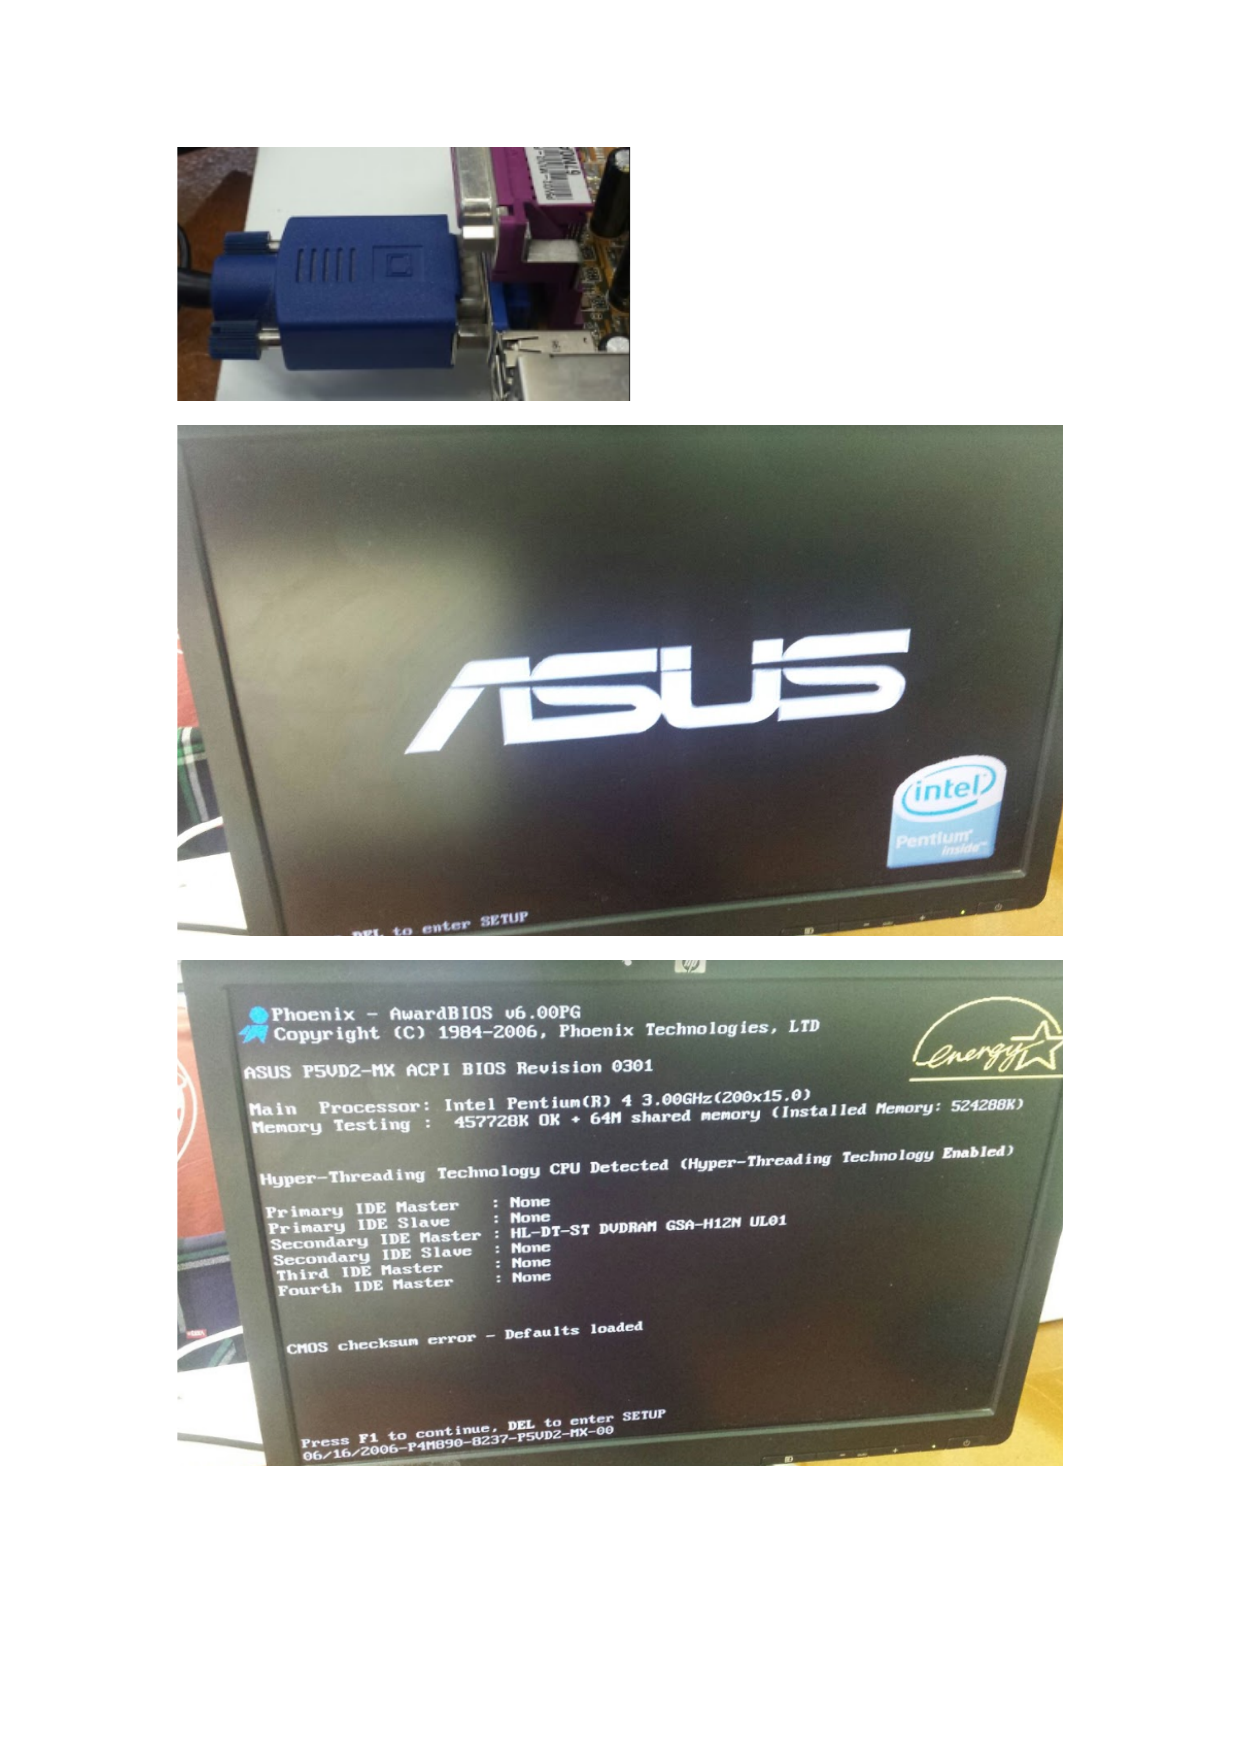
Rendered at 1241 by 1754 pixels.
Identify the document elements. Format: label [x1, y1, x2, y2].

picture [177, 147, 631, 401]
picture [177, 960, 1063, 1466]
picture [177, 425, 1063, 936]
